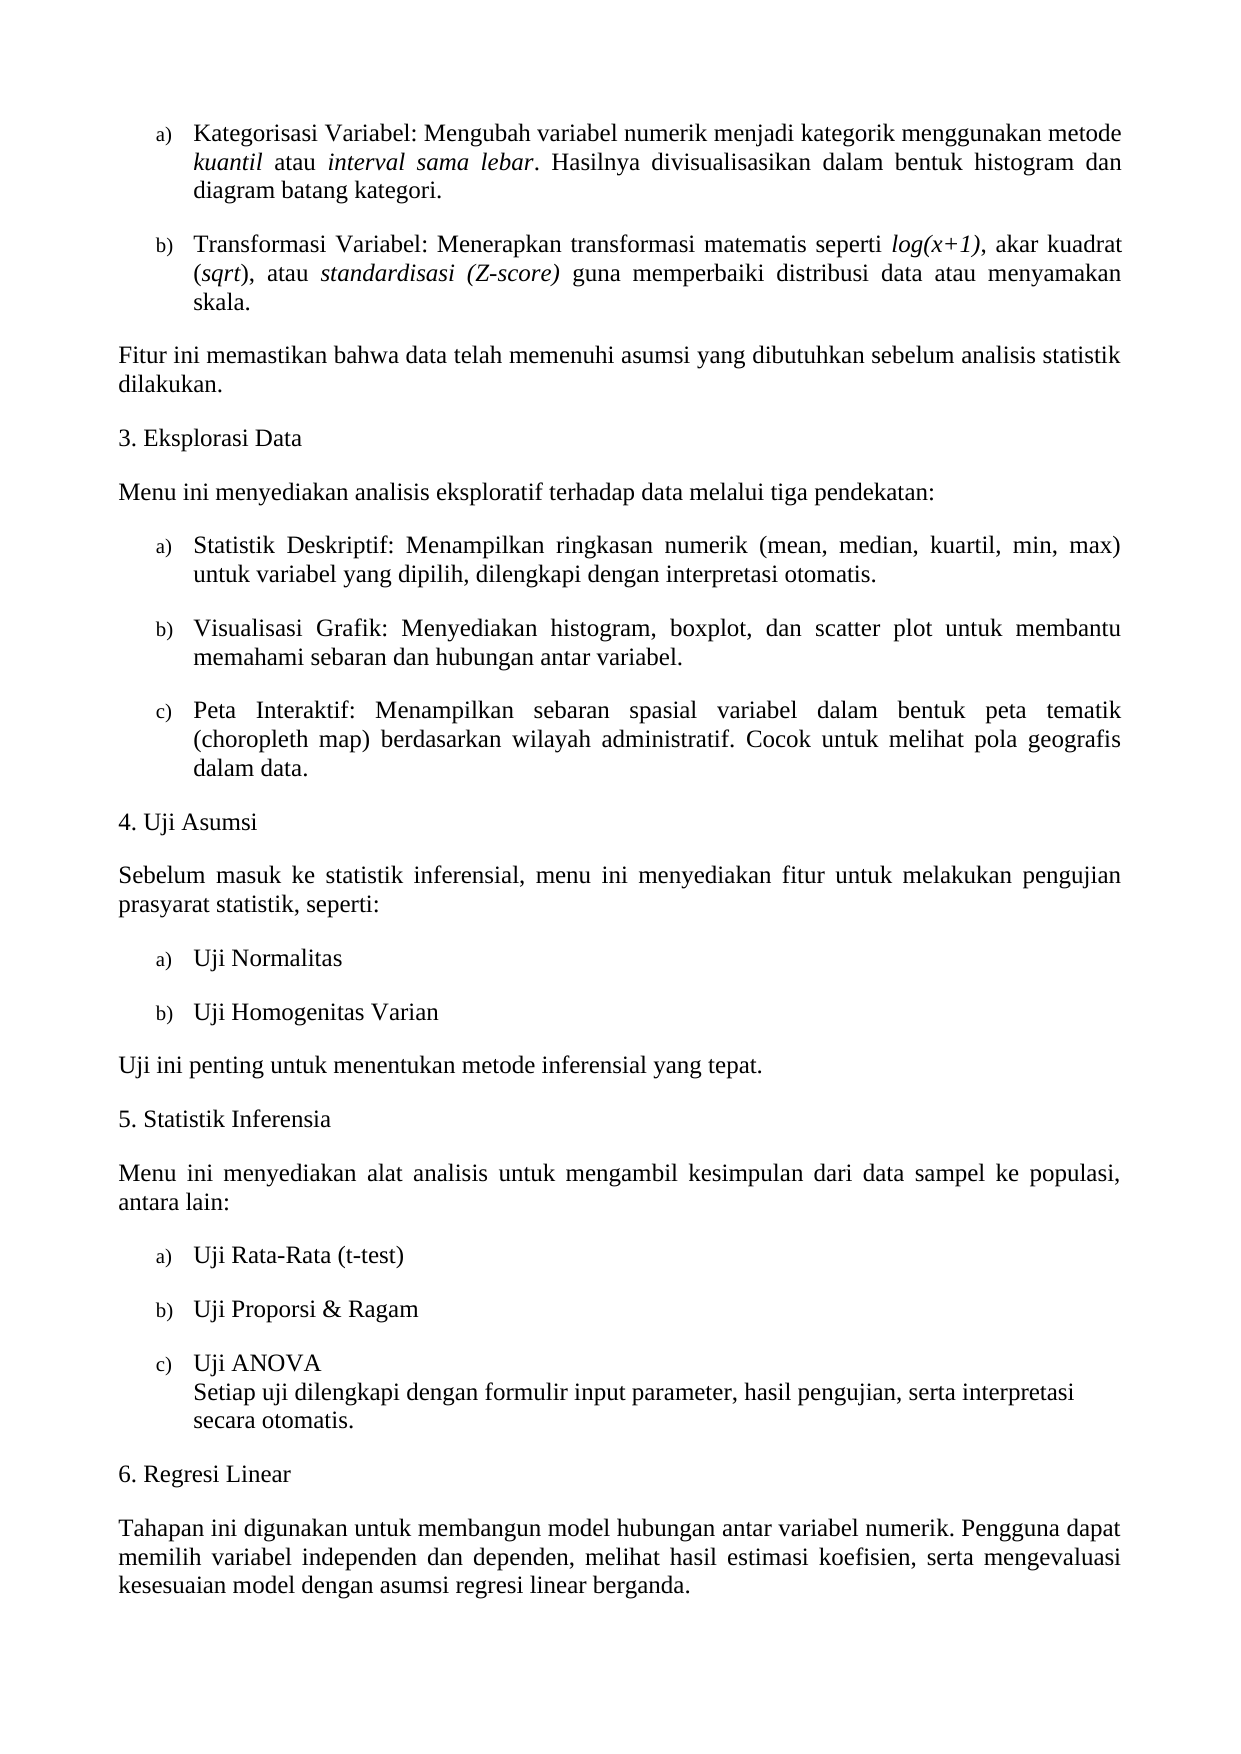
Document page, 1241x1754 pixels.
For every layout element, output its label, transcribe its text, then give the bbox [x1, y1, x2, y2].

list Statistik Deskriptif: Menampilkan ringkasan numerik (mean, median, kuartil, min, max) untuk variabel yang dipilih, dilengkapi dengan interpretasi otomatis. [156, 531, 1122, 588]
text Sebelum masuk ke statistik inferensial, menu ini menyediakan fitur untuk melakukan pengujian prasyarat statistik, seperti: [118, 861, 1122, 918]
text Fitur ini memastikan bahwa data telah memenuhi asumsi yang dibutuhkan sebelum analisis statistik dilakukan. [118, 341, 1122, 398]
list Uji ANOVA Setiap uji dilengkapi dengan formulir input parameter, hasil pengujian, serta interpretasi secara otomatis. [156, 1348, 1122, 1434]
list Uji Homogenitas Varian [156, 997, 1122, 1026]
list Peta Interaktif: Menampilkan sebaran spasial variabel dalam bentuk peta tematik (choropleth map) berdasarkan wilayah administratif. Cocok untuk melihat pola geografis dalam data. [156, 696, 1122, 782]
text 4. Uji Asumsi [118, 807, 1122, 836]
text 3. Eksplorasi Data [118, 423, 1122, 452]
list Uji Rata-Rata (t-test) [156, 1241, 1122, 1269]
list Transformasi Variabel: Menerapkan transformasi matematis seperti log(x+1), akar kuadrat (sqrt), atau standardisasi (Z-score) guna memperbaiki distribusi data atau menyamakan skala. [156, 229, 1122, 316]
text Menu ini menyediakan analisis eksploratif terhadap data melalui tiga pendekatan: [118, 477, 1122, 506]
list Visualisasi Grafik: Menyediakan histogram, boxplot, dan scatter plot untuk membantu memahami sebaran dan hubungan antar variabel. [156, 613, 1122, 671]
list Uji Proporsi & Ragam [156, 1294, 1122, 1323]
text 5. Statistik Inferensia [118, 1104, 1122, 1133]
list Kategorisasi Variabel: Mengubah variabel numerik menjadi kategorik menggunakan metode kuantil atau interval sama lebar. Hasilnya divisualisasikan dalam bentuk histogram dan diagram batang kategori. [156, 118, 1122, 204]
text 6. Regresi Linear [118, 1459, 1122, 1488]
text Tahapan ini digunakan untuk membangun model hubungan antar variabel numerik. Pengguna dapat memilih variabel independen dan dependen, melihat hasil estimasi koefisien, serta mengevaluasi kesesuaian model dengan asumsi regresi linear berganda. [118, 1513, 1122, 1599]
text Uji ini penting untuk menentukan metode inferensial yang tepat. [118, 1051, 1122, 1079]
text Menu ini menyediakan alat analisis untuk mengambil kesimpulan dari data sampel ke populasi, antara lain: [118, 1158, 1122, 1216]
list Uji Normalitas [156, 943, 1122, 972]
